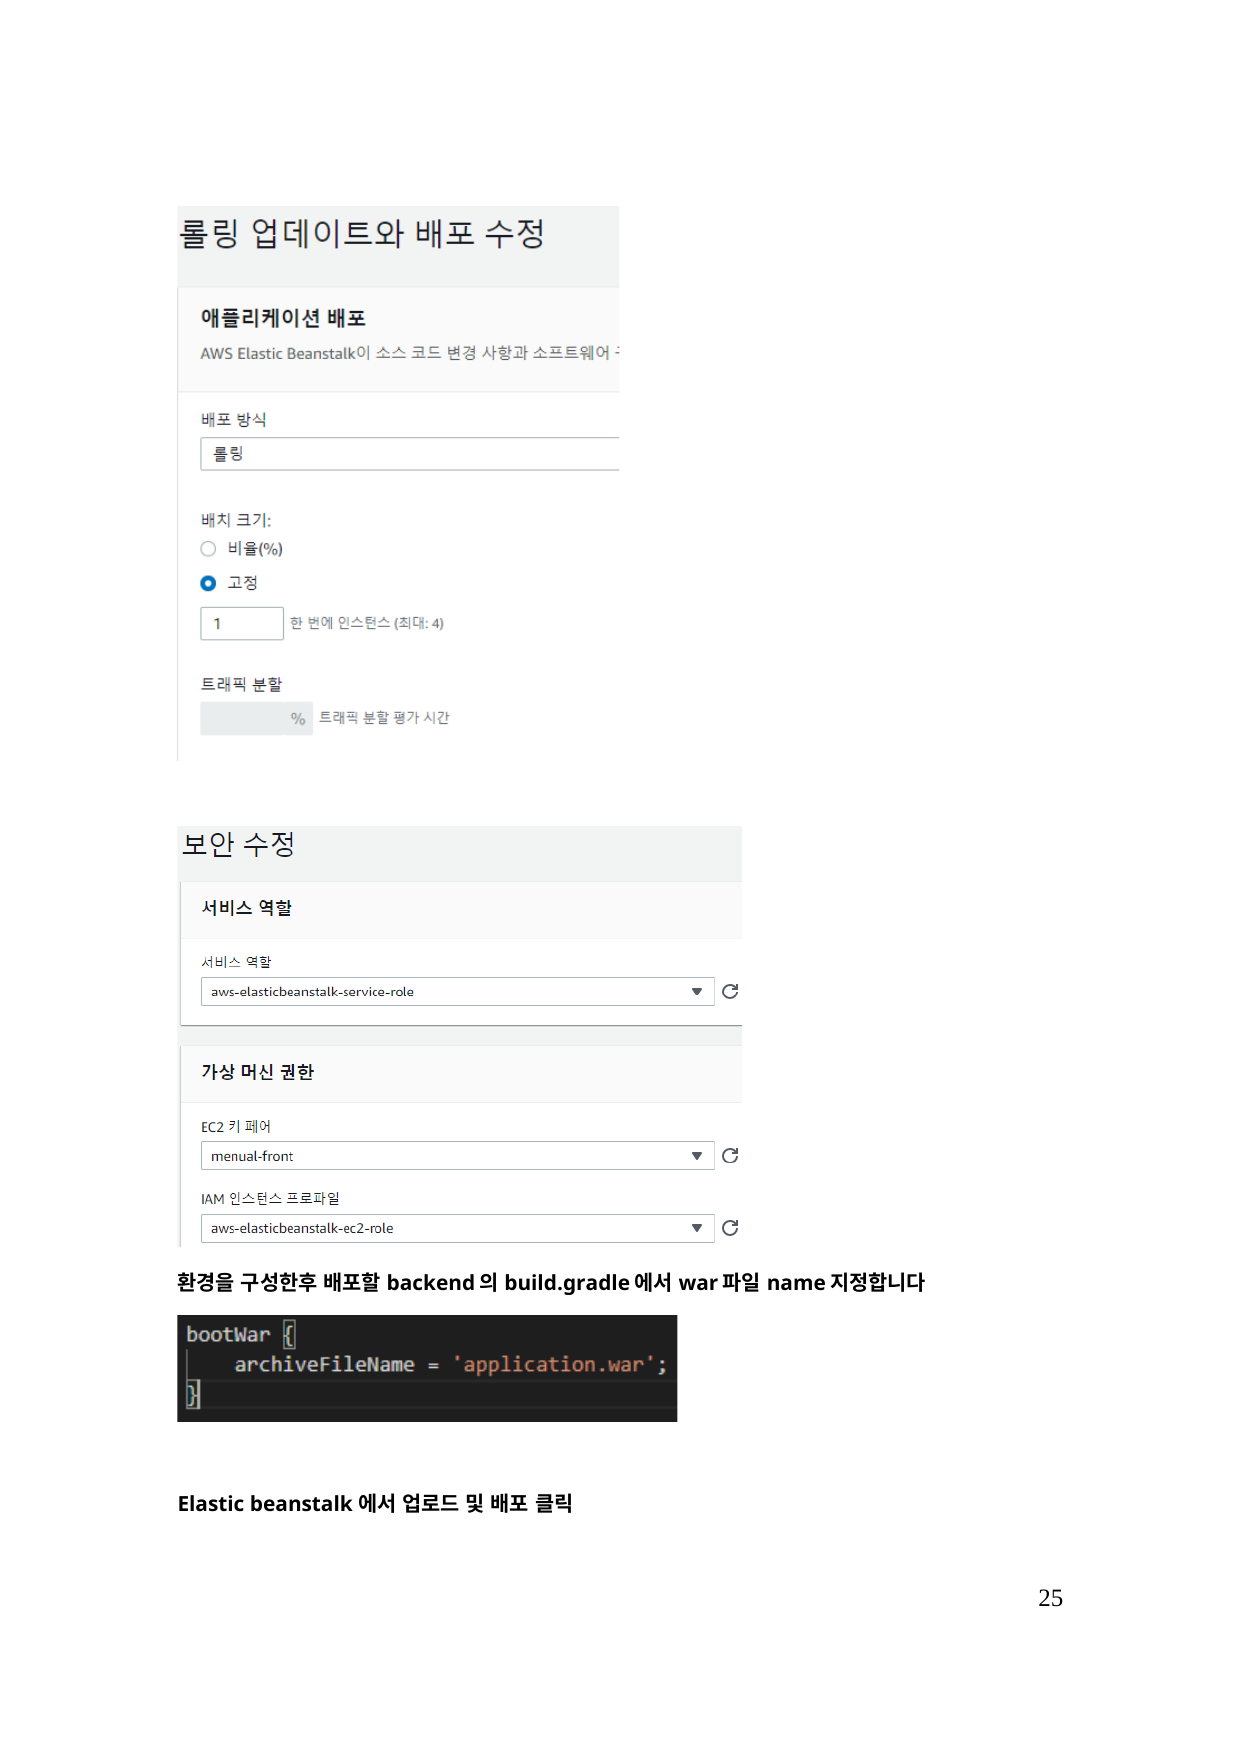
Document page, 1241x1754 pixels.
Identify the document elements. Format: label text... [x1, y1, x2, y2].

picture [177, 206, 620, 761]
text Elastic beanstalk 에서 업로드 및 배포 클릭 [177, 1488, 1063, 1518]
picture [177, 826, 743, 1247]
picture [177, 1315, 678, 1422]
text 환경을 구성한후 배포할 backend의 build.gradle에서 war파일 name지정합니다 [177, 1266, 1063, 1296]
